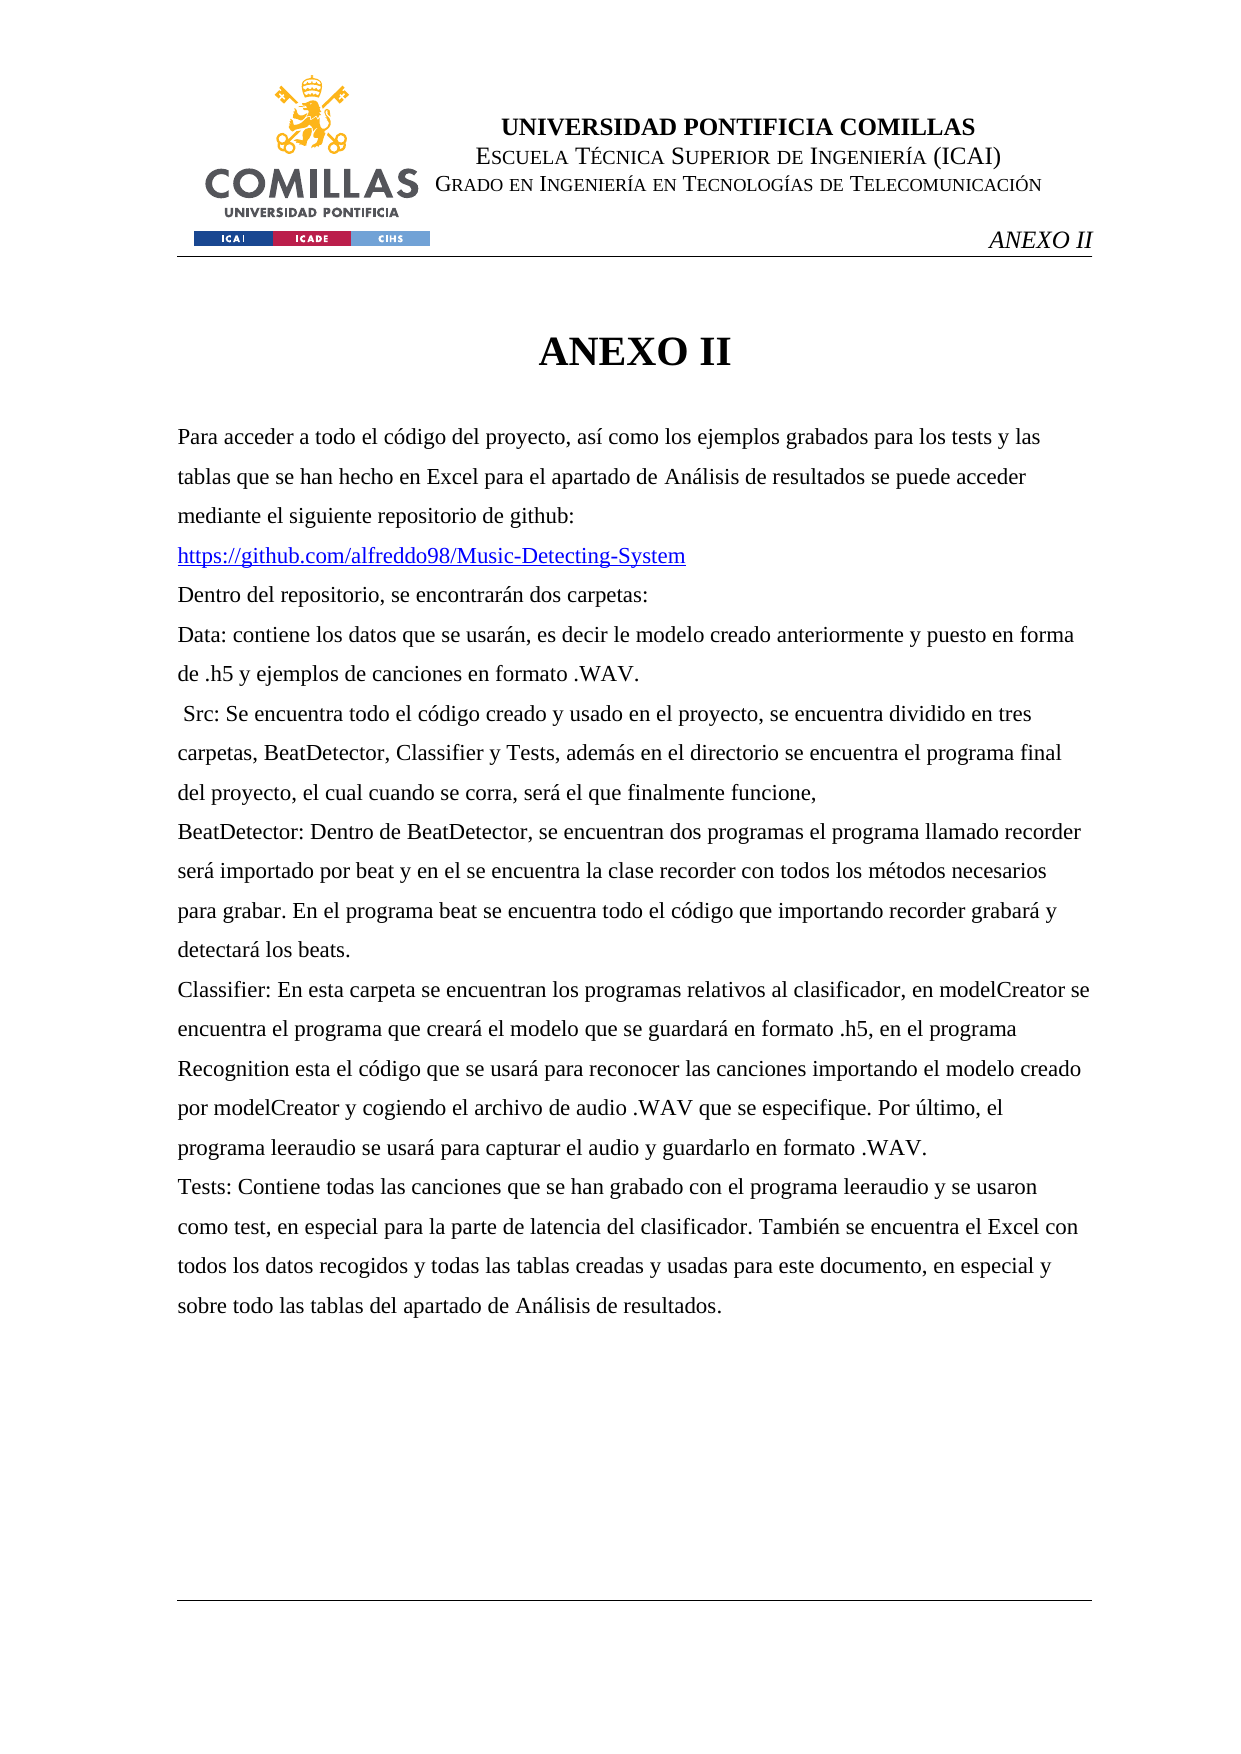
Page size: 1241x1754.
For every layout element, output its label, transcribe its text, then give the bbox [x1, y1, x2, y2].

list Classifier: En esta carpeta se encuentran los programas relativos al clasificador, en modelCreator se encuentra el programa que creará el modelo que se guardará en formato .h5, en el programa Recognition esta el código que se usará para reconocer las canciones importando el modelo creado por modelCreator y cogiendo el archivo de audio .WAV que se especifique. Por último, el programa leeraudio se usará para capturar el audio y guardarlo en formato .WAV. [177, 976, 1092, 1160]
subtitle ANEXO II [177, 282, 1092, 386]
list Data: contiene los datos que se usarán, es decir le modelo creado anteriormente y puesto en forma de .h5 y ejemplos de canciones en formato .WAV. [177, 621, 1092, 687]
list Dentro del repositorio, se encontrarán dos carpetas: [177, 581, 1092, 608]
list Tests: Contiene todas las canciones que se han grabado con el programa leeraudio y se usaron como test, en especial para la parte de latencia del clasificador. También se encuentra el Excel con todos los datos recogidos y todas las tablas creadas y usadas para este documento, en especial y sobre todo las tablas del apartado de Análisis de resultados. [177, 1173, 1092, 1318]
list https://github.com/alfreddo98/Music-Detecting-System [177, 542, 1092, 568]
list Para acceder a todo el código del proyecto, así como los ejemplos grabados para los tests y las tablas que se han hecho en Excel para el apartado de Análisis de resultados se puede acceder mediante el siguiente repositorio de github: [177, 423, 1092, 529]
list BeatDetector: Dentro de BeatDetector, se encuentran dos programas el programa llamado recorder será importado por beat y en el se encuentra la clase recorder con todos los métodos necesarios para grabar. En el programa beat se encuentra todo el código que importando recorder grabará y detectará los beats. [177, 818, 1092, 963]
list Src: Se encuentra todo el código creado y usado en el proyecto, se encuentra dividido en tres carpetas, BeatDetector, Classifier y Tests, además en el directorio se encuentra el programa final del proyecto, el cual cuando se corra, será el que finalmente funcione, [177, 700, 1092, 805]
